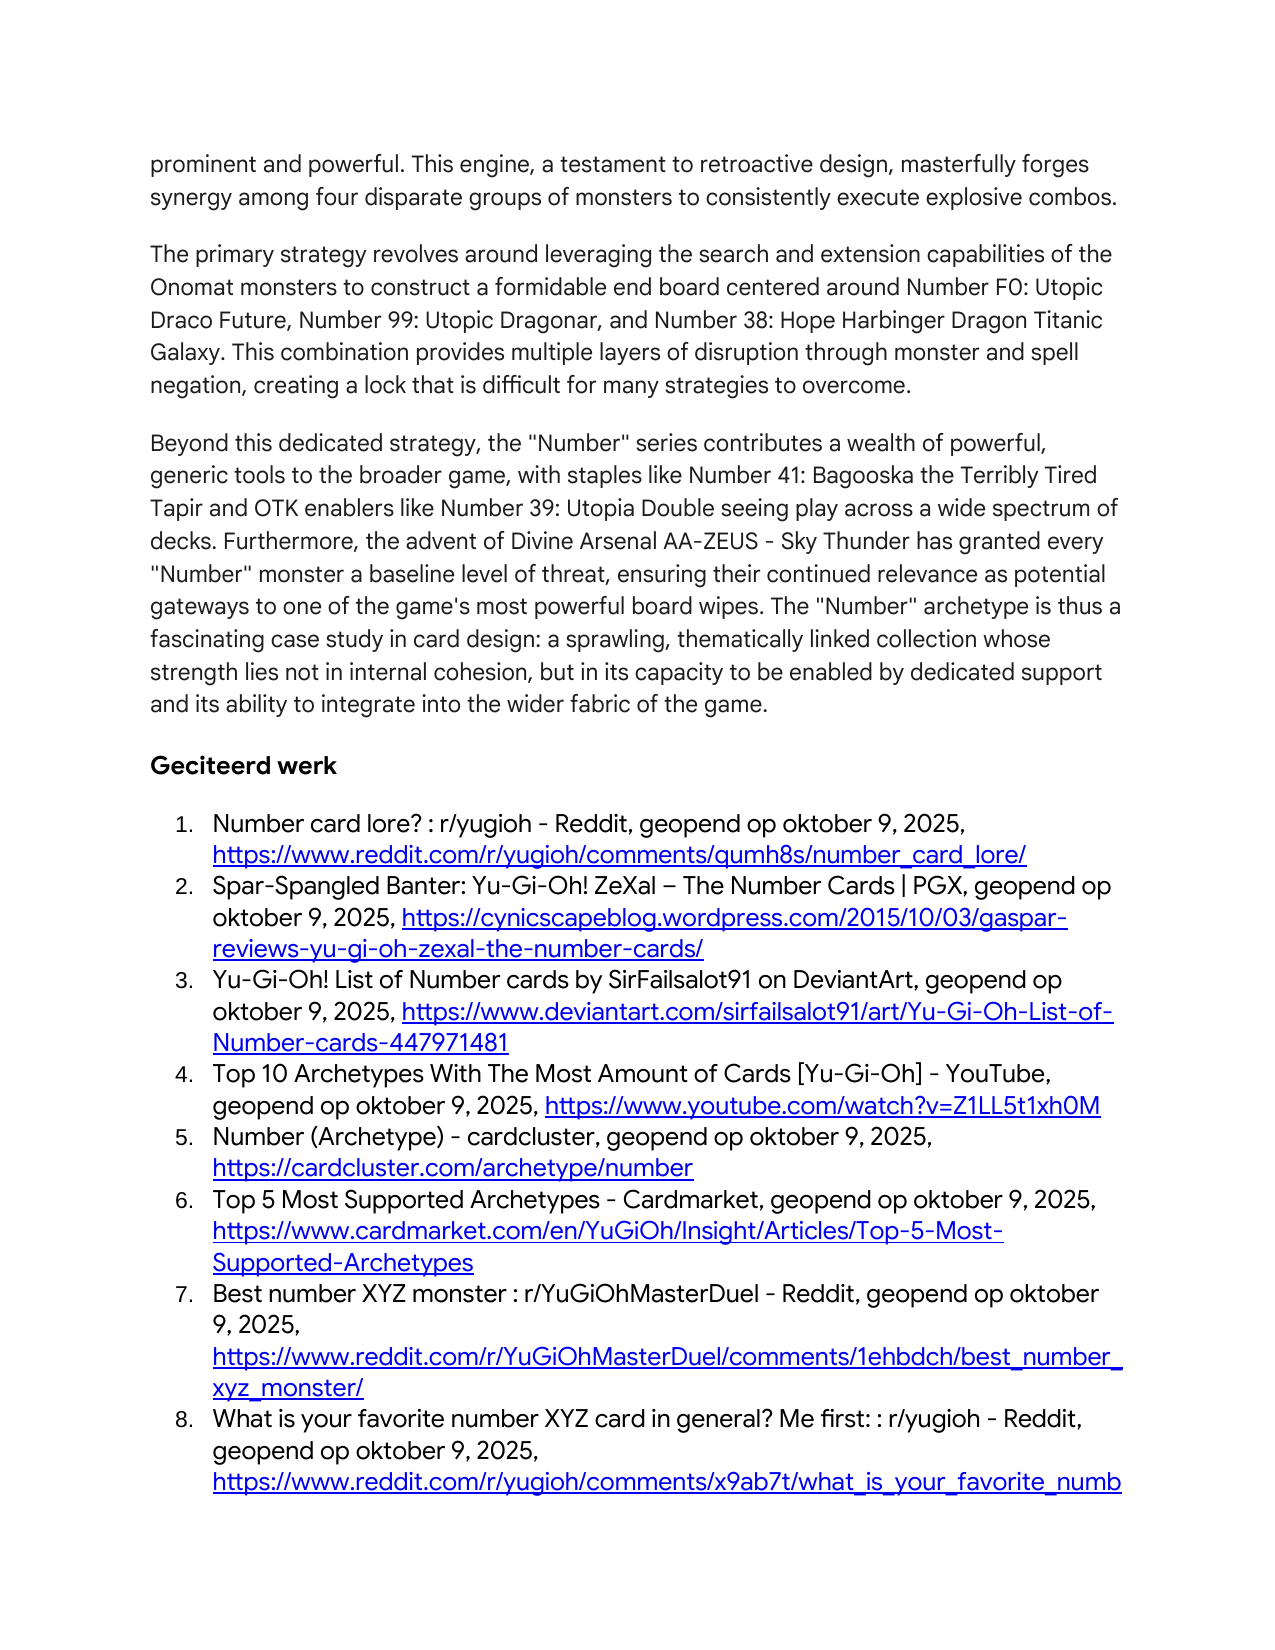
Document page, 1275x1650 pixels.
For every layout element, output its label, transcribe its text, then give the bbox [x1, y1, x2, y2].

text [150, 150, 1125, 211]
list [175, 1403, 1125, 1498]
list Number card lore? : r/yugioh - Reddit, geopend op oktober 9, 2025, https://www.reddit.com/r/yugioh/comments/qumh8s/number_card_lore/ [175, 808, 1125, 871]
list Top 10 Archetypes With The Most Amount of Cards [Yu-Gi-Oh] - YouTube, geopend op oktober 9, 2025, https://www.youtube.com/watch?v=Z1LL5t1xh0M [175, 1059, 1125, 1121]
text Beyond this dedicated strategy, the "Number" series contributes a wealth of powerful, generic tools to the broader game, with staples like Number 41: Bagooska the Terribly Tired Tapir and OTK enablers like Number 39: Utopia Double seeing play across a wide spectrum of decks. Furthermore, the advent of Divine Arsenal AA-ZEUS - Sky Thunder has granted every "Number" monster a baseline level of threat, ensuring their continued relevance as potential gateways to one of the game's most powerful board wipes. The "Number" archetype is thus a fascinating case study in card design: a sprawling, thematically linked collection whose strength lies not in internal cohesion, but in its capacity to be enabled by dedicated support and its ability to integrate into the wider fabric of the game. [150, 429, 1125, 719]
list Yu-Gi-Oh! List of Number cards by SirFailsalot91 on DeviantArt, geopend op oktober 9, 2025, https://www.deviantart.com/sirfailsalot91/art/Yu-Gi-Oh-List-of-Number-cards-447971481 [175, 964, 1125, 1059]
list Best number XYZ monster : r/YuGiOhMasterDuel - Reddit, geopend op oktober 9, 2025, https://www.reddit.com/r/YuGiOhMasterDuel/comments/1ehbdch/best_number_xyz_monster/ [175, 1278, 1125, 1403]
list Top 5 Most Supported Archetypes - Cardmarket, geopend op oktober 9, 2025, https://www.cardmarket.com/en/YuGiOh/Insight/Articles/Top-5-Most-Supported-Archetypes [175, 1184, 1125, 1278]
list Spar-Spangled Banter: Yu-Gi-Oh! ZeXal – The Number Cards | PGX, geopend op oktober 9, 2025, https://cynicscapeblog.wordpress.com/2015/10/03/gaspar-reviews-yu-gi-oh-zexal-the-number-cards/ [175, 871, 1125, 964]
list Number (Archetype) - cardcluster, geopend op oktober 9, 2025, https://cardcluster.com/archetype/number [175, 1121, 1125, 1184]
text The primary strategy revolves around leveraging the search and extension capabilities of the Onomat monsters to construct a formidable end board centered around Number F0: Utopic Draco Future, Number 99: Utopic Dragonar, and Number 38: Hope Harbinger Dragon Titanic Galaxy. This combination provides multiple layers of disruption through monster and spell negation, creating a lock that is difficult for many strategies to overcome. [150, 240, 1125, 400]
subtitle Geciteerd werk [150, 750, 1125, 781]
